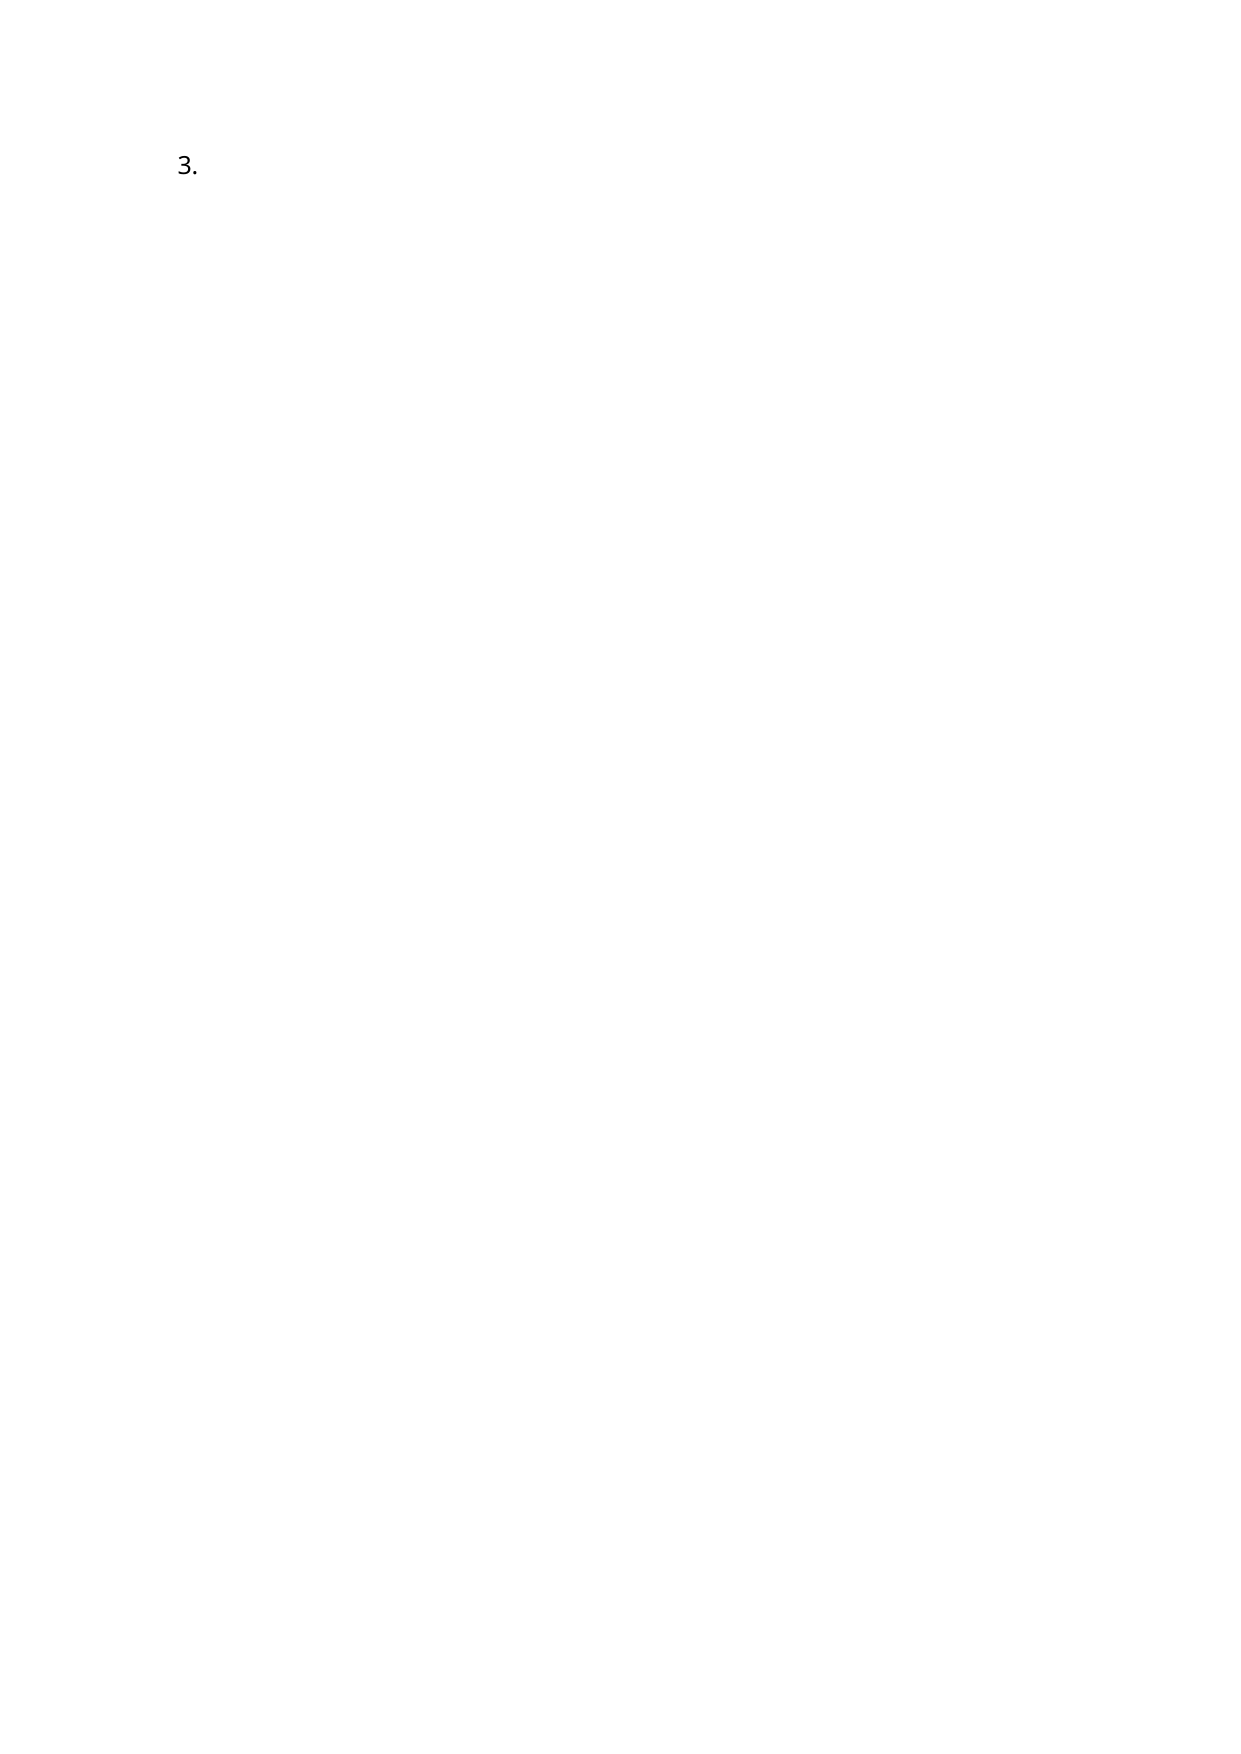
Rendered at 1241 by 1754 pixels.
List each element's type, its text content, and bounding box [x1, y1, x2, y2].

text 3. [177, 148, 1063, 182]
